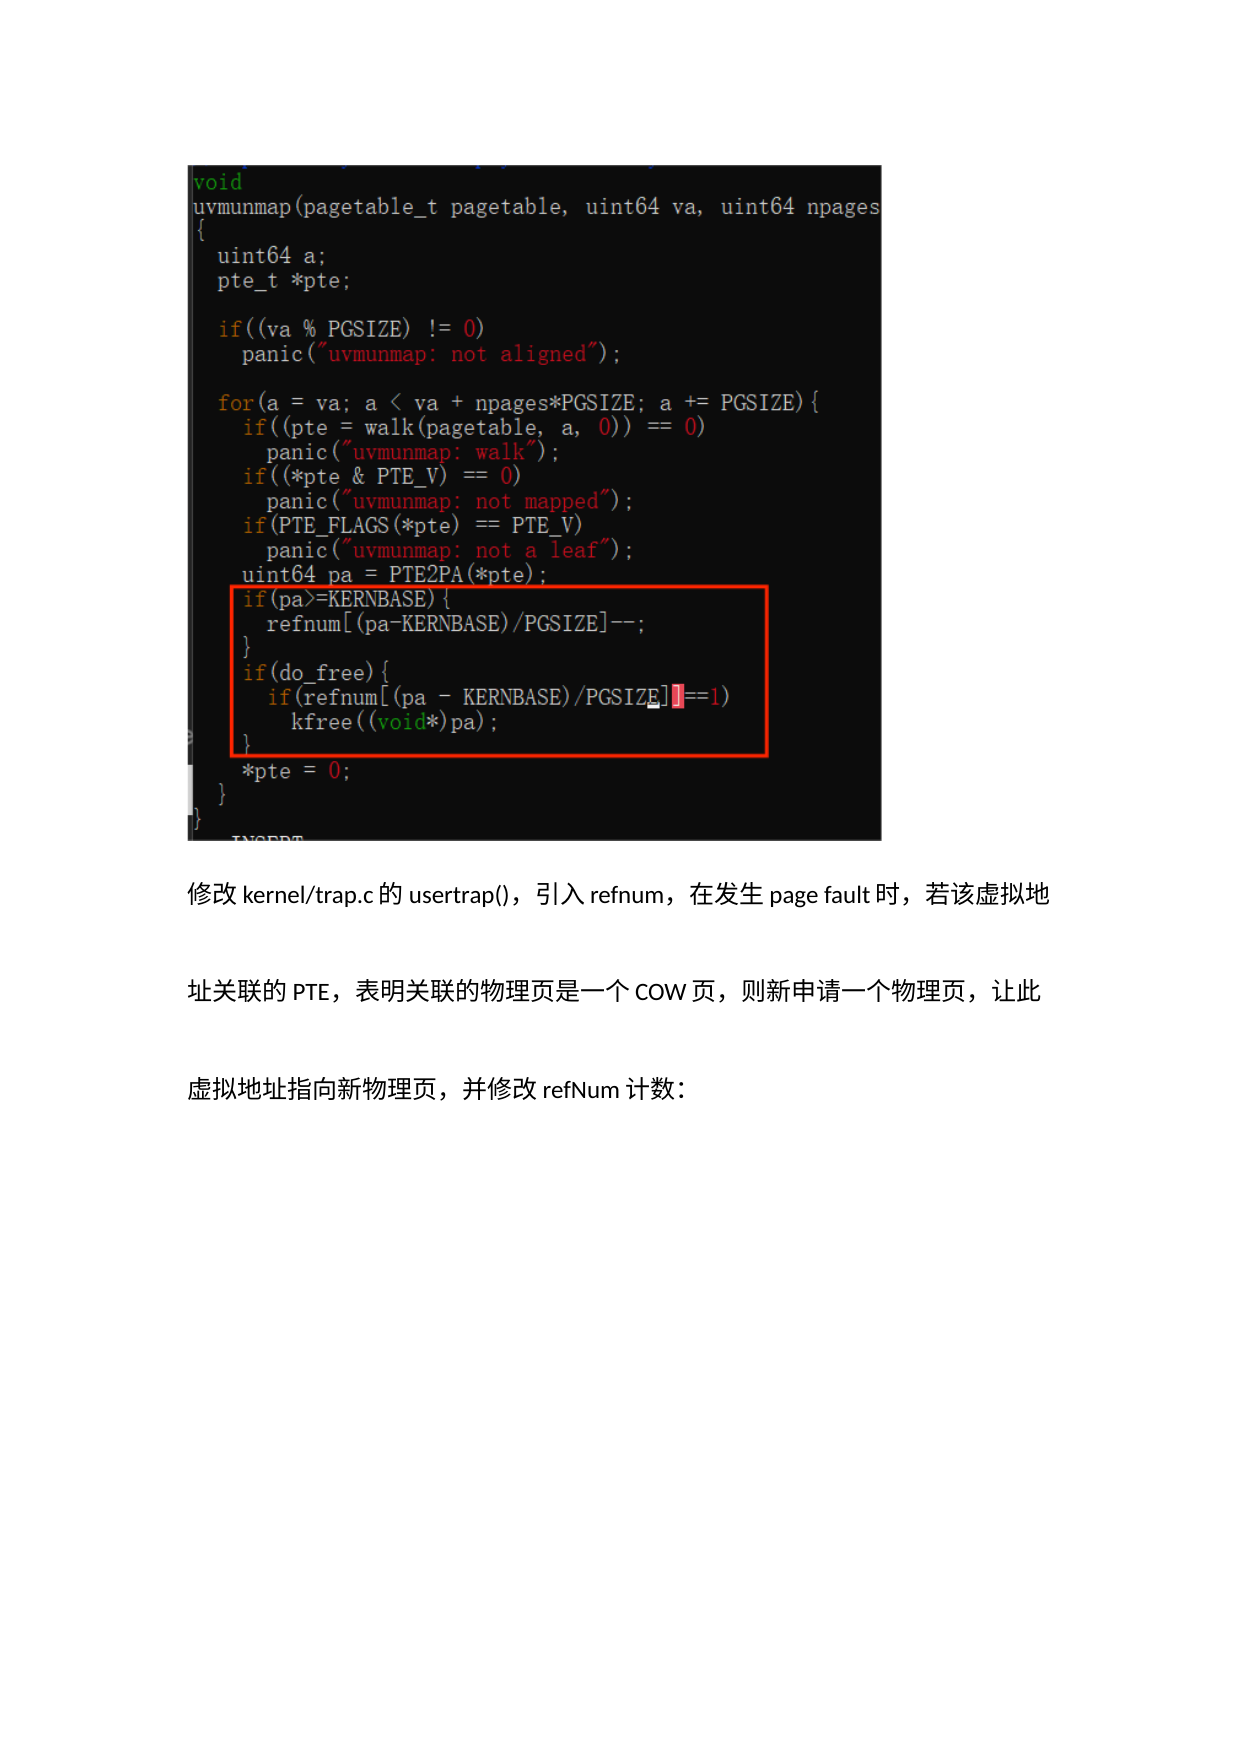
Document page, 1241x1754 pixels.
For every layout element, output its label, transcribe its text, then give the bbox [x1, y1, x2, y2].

text 修改kernel/trap.c的usertrap()，引入refnum，在发生page fault时，若该虚拟地址关联的PTE，表明关联的物理页是一个COW页，则新申请一个物理页，让此虚拟地址指向新物理页，并修改refNum计数： [187, 860, 1053, 1120]
picture [187, 165, 882, 841]
